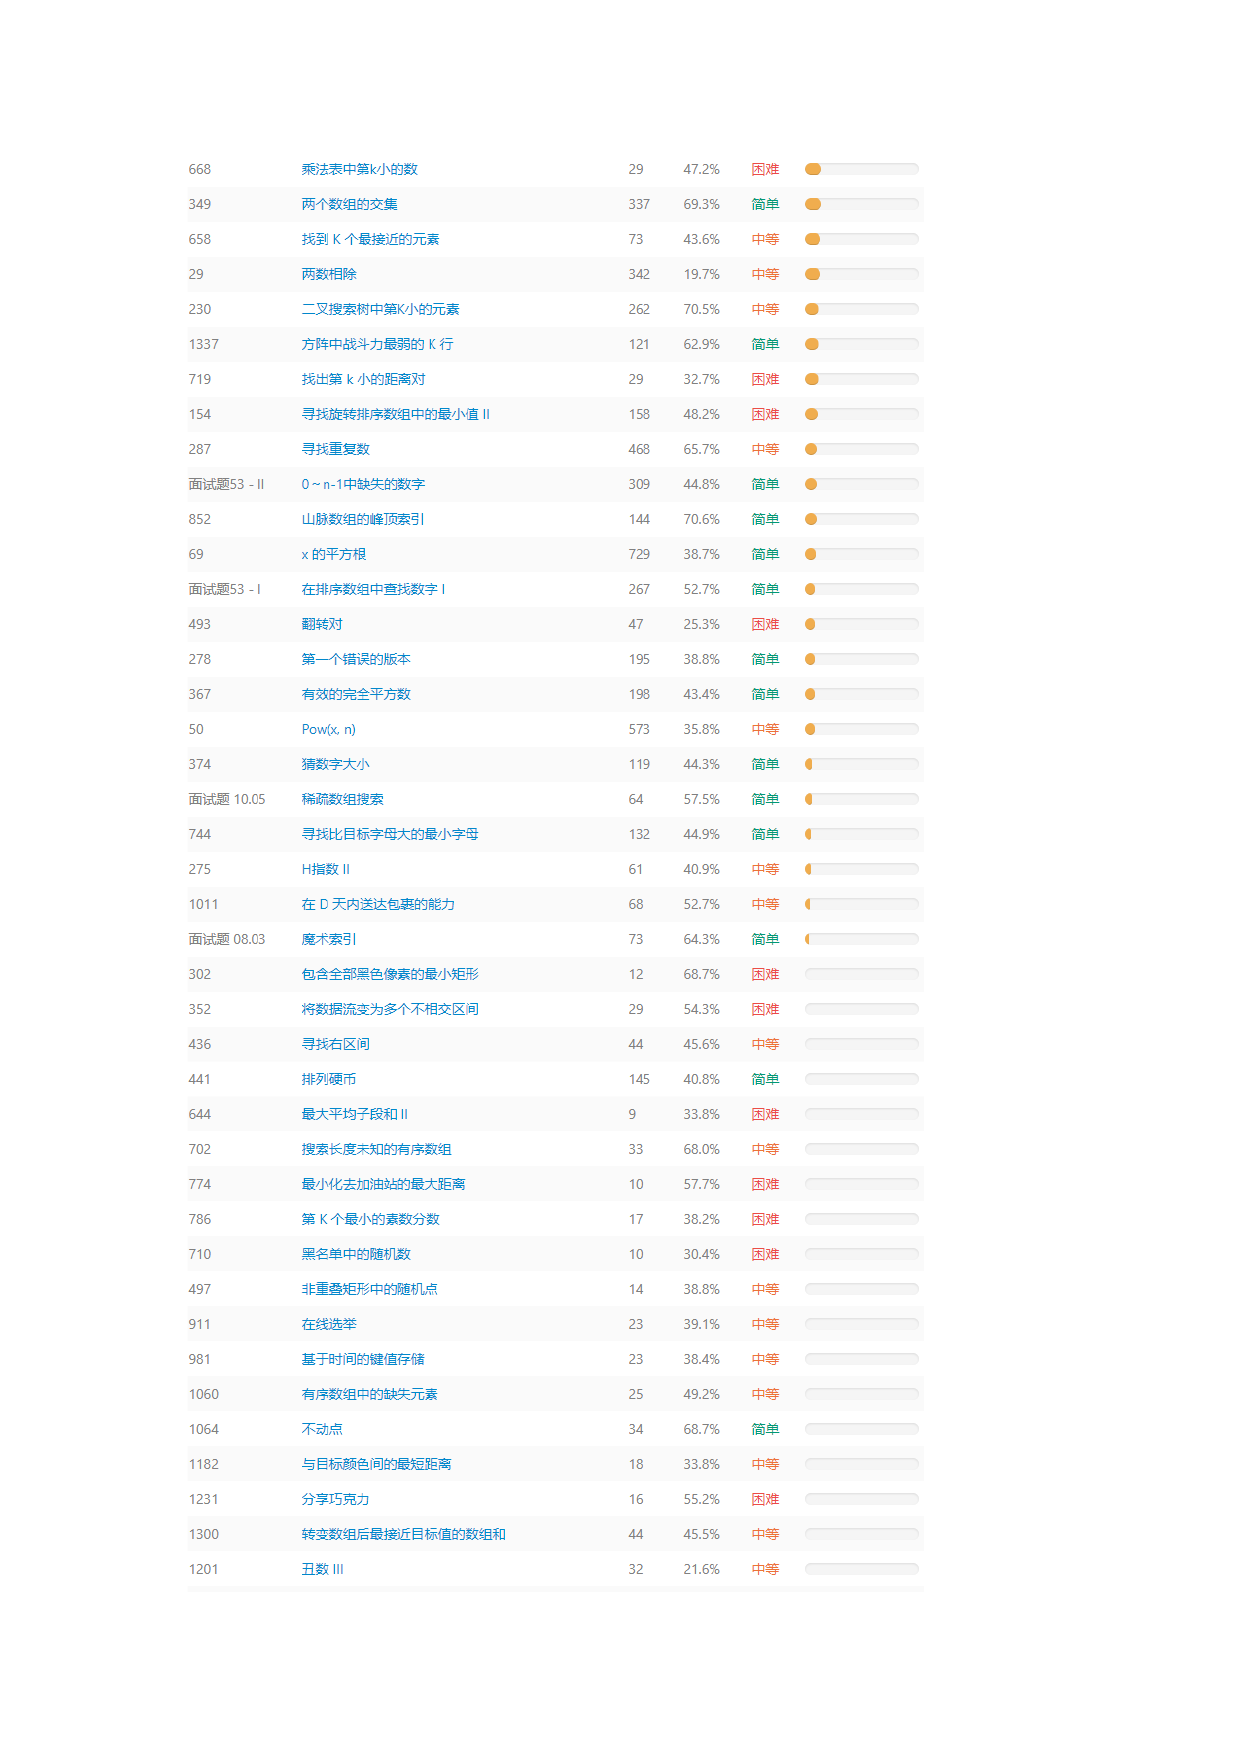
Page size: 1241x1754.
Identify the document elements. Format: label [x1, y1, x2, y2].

picture [187, 162, 924, 1592]
